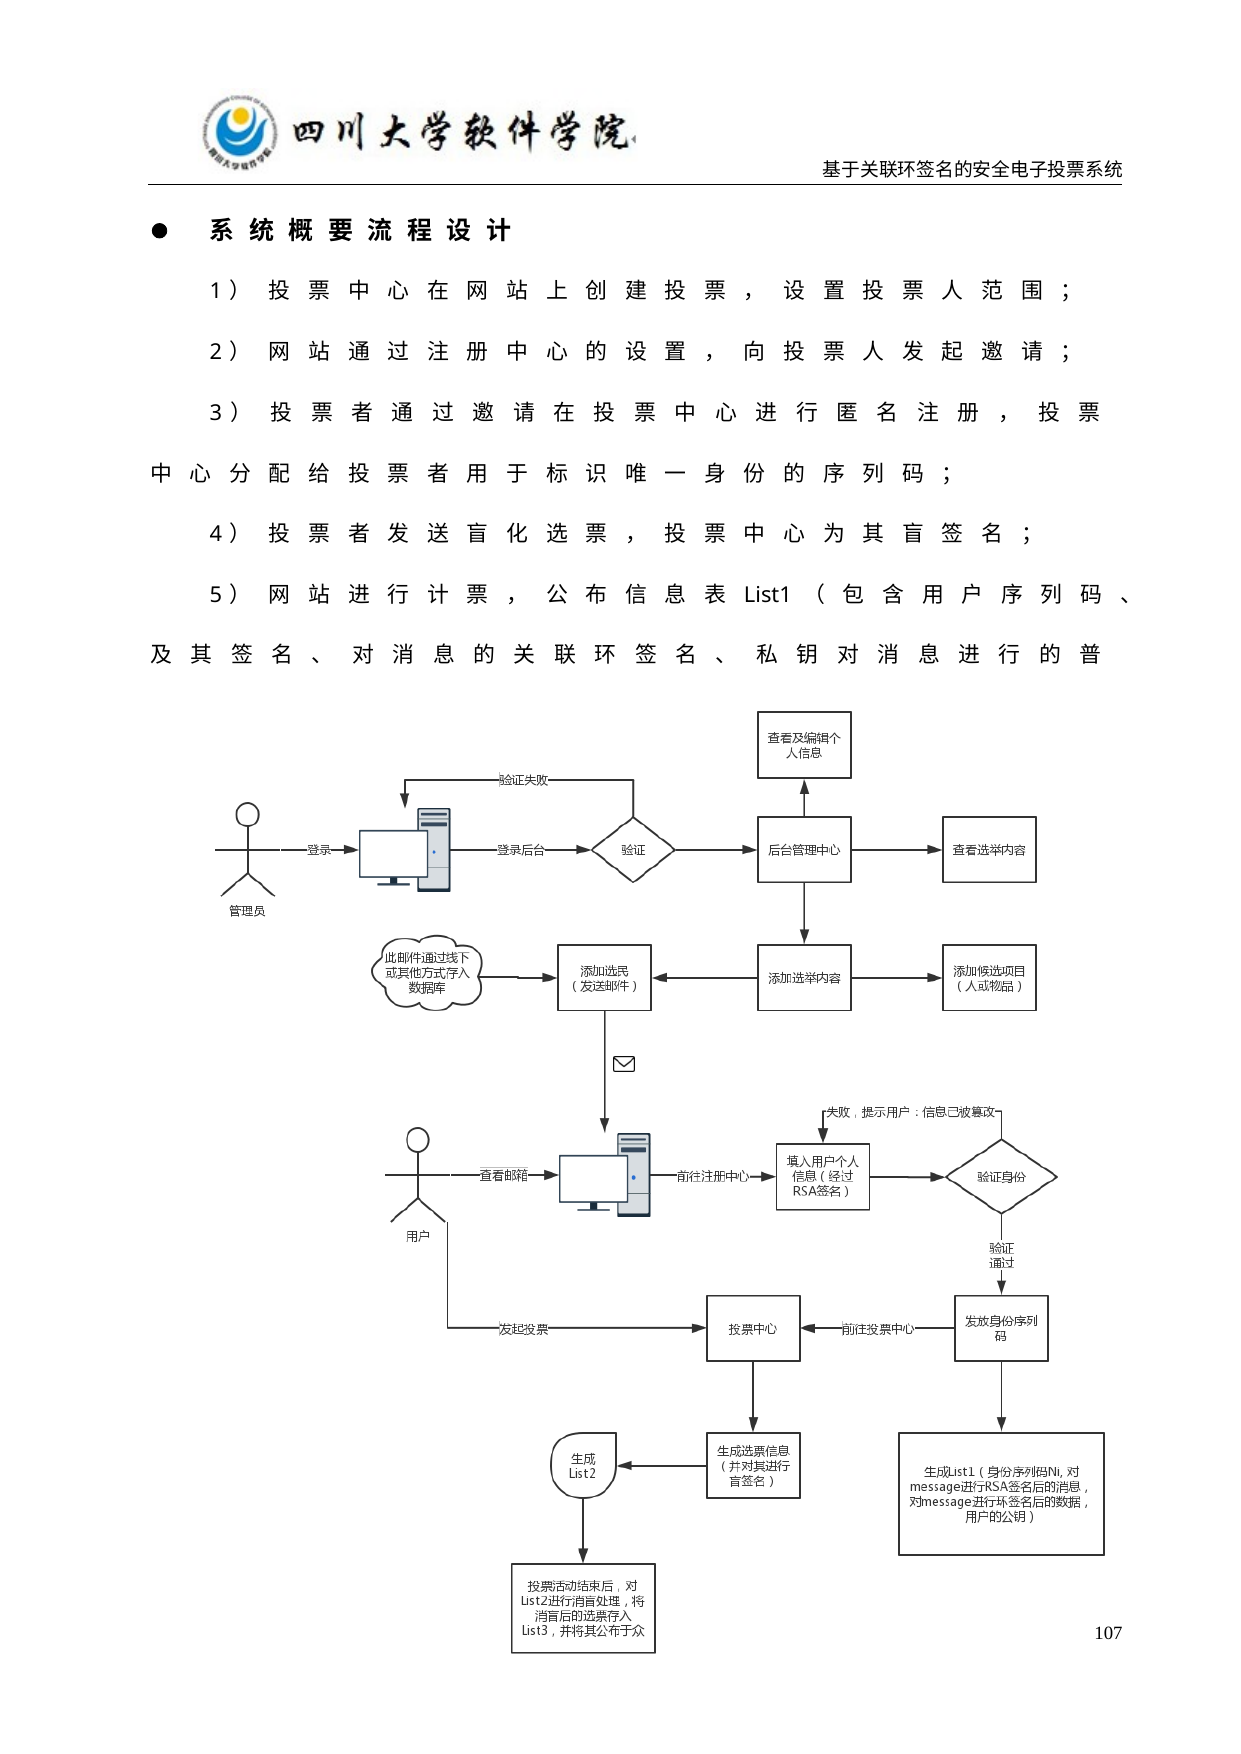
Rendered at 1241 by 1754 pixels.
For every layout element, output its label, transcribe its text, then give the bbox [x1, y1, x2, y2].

text 4）投票者发送盲化选票，投票中心为其盲签名； [150, 502, 1120, 562]
text 2）网站通过注册中心的设置，向投票人发起邀请； [150, 320, 1120, 380]
text 1）投票中心在网站上创建投票，设置投票人范围； [150, 259, 1120, 320]
list 系统概要流程设计 [150, 198, 1120, 259]
text 5）网站进行计票，公布信息表List1（包含用户序列码、及其签名、对消息的关联环签名、私钥对消息进行的普通个体签名、公钥），List2（身份序列码、盲化后的选票、选票的盲签名），List3（身份序列码、消盲后的选票），及选票的最终结果，接受验证。 [150, 562, 1120, 683]
picture [170, 704, 1133, 1657]
picture [197, 88, 639, 177]
text 3）投票者通过邀请在投票中心进行匿名注册，投票中心分配给投票者用于标识唯一身份的序列码； [150, 380, 1120, 502]
